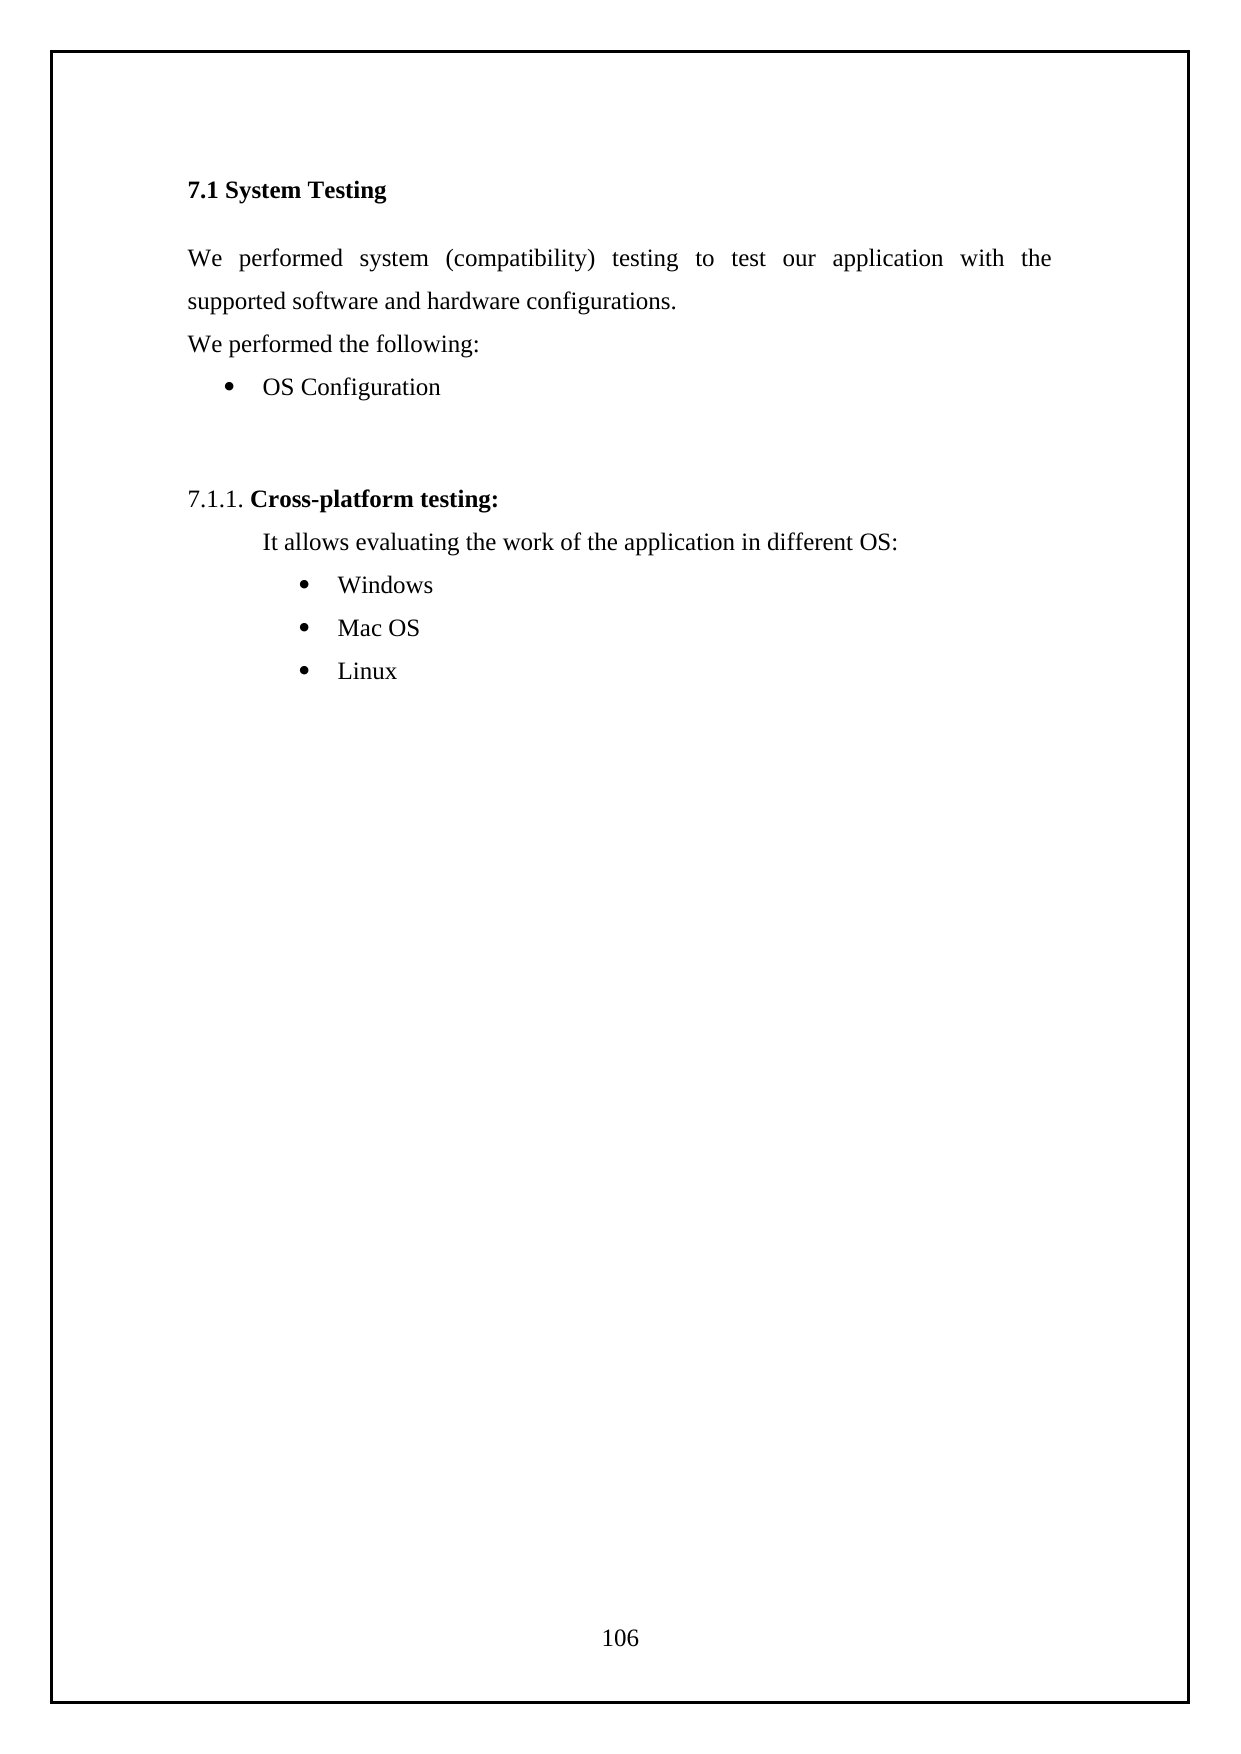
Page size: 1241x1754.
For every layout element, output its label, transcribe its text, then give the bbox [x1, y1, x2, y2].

list Mac OS [300, 613, 1053, 642]
subtitle 7.1 System Testing [187, 175, 1053, 204]
list Windows [300, 570, 1053, 599]
text We performed the following: [187, 329, 1053, 358]
text 7.1.1. Cross-platform testing: [187, 484, 1053, 512]
list OS Configuration [225, 372, 1053, 401]
text We performed system (compatibility) testing to test our application with the supported software and hardware configurations. [187, 243, 1053, 315]
list Linux [300, 656, 1053, 685]
text It allows evaluating the work of the application in different OS: [262, 527, 1053, 556]
